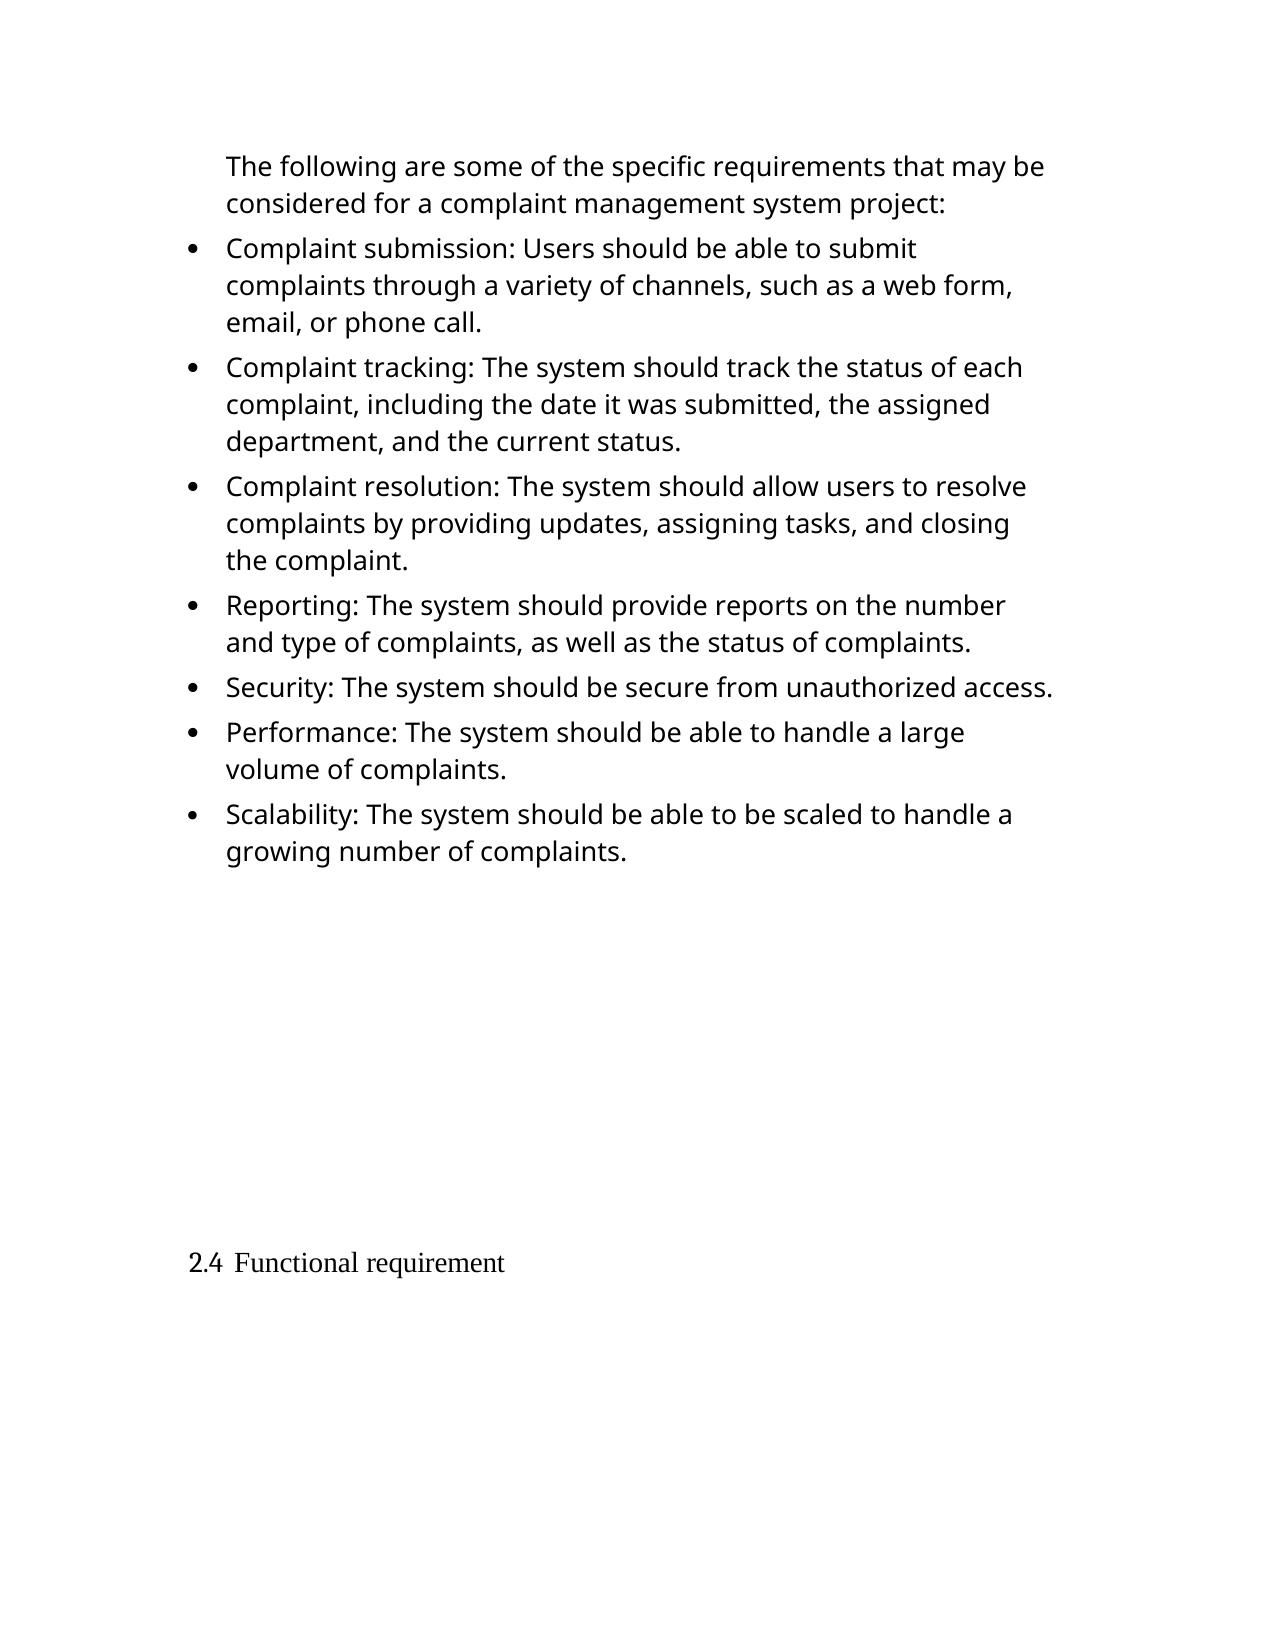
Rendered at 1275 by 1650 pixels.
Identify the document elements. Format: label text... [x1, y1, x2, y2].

list The following are some of the specific requirements that may be considered for a complaint management system project: [226, 148, 1058, 222]
list Functional requirement [189, 1245, 1275, 1279]
list Complaint resolution: The system should allow users to resolve complaints by providing updates, assigning tasks, and closing the complaint. [188, 467, 1058, 578]
list Security: The system should be secure from unauthorized access. [188, 668, 1058, 705]
list Reporting: The system should provide reports on the number and type of complaints, as well as the status of complaints. [188, 586, 1058, 660]
list Complaint submission: Users should be able to submit complaints through a variety of channels, such as a web form, email, or phone call. [188, 230, 1058, 340]
list Scalability: The system should be able to be scaled to handle a growing number of complaints. [188, 795, 1058, 869]
list Complaint tracking: The system should track the status of each complaint, including the date it was submitted, the assigned department, and the current status. [188, 349, 1058, 459]
list Performance: The system should be able to handle a large volume of complaints. [188, 713, 1058, 787]
